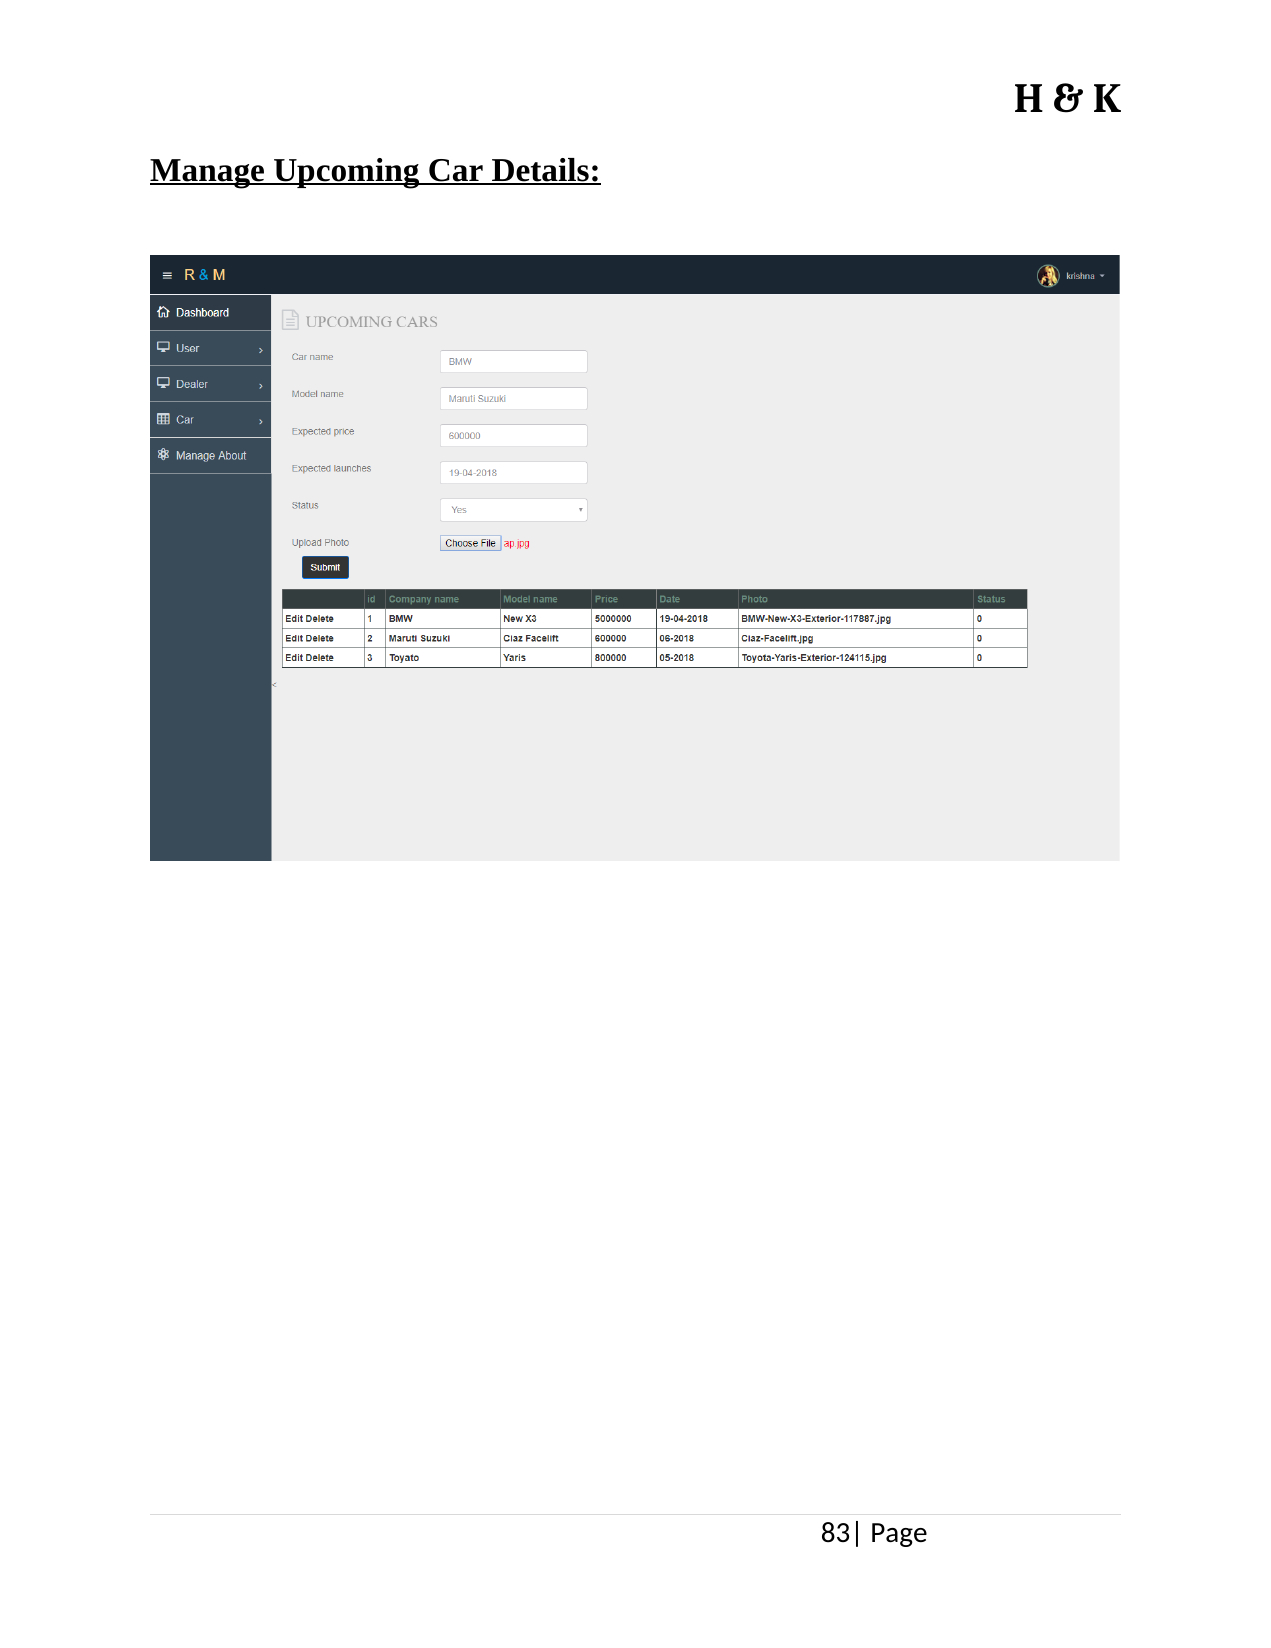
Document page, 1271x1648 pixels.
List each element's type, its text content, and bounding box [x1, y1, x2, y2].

text Manage Upcoming Car Details: [150, 150, 1121, 188]
picture [150, 255, 1120, 861]
